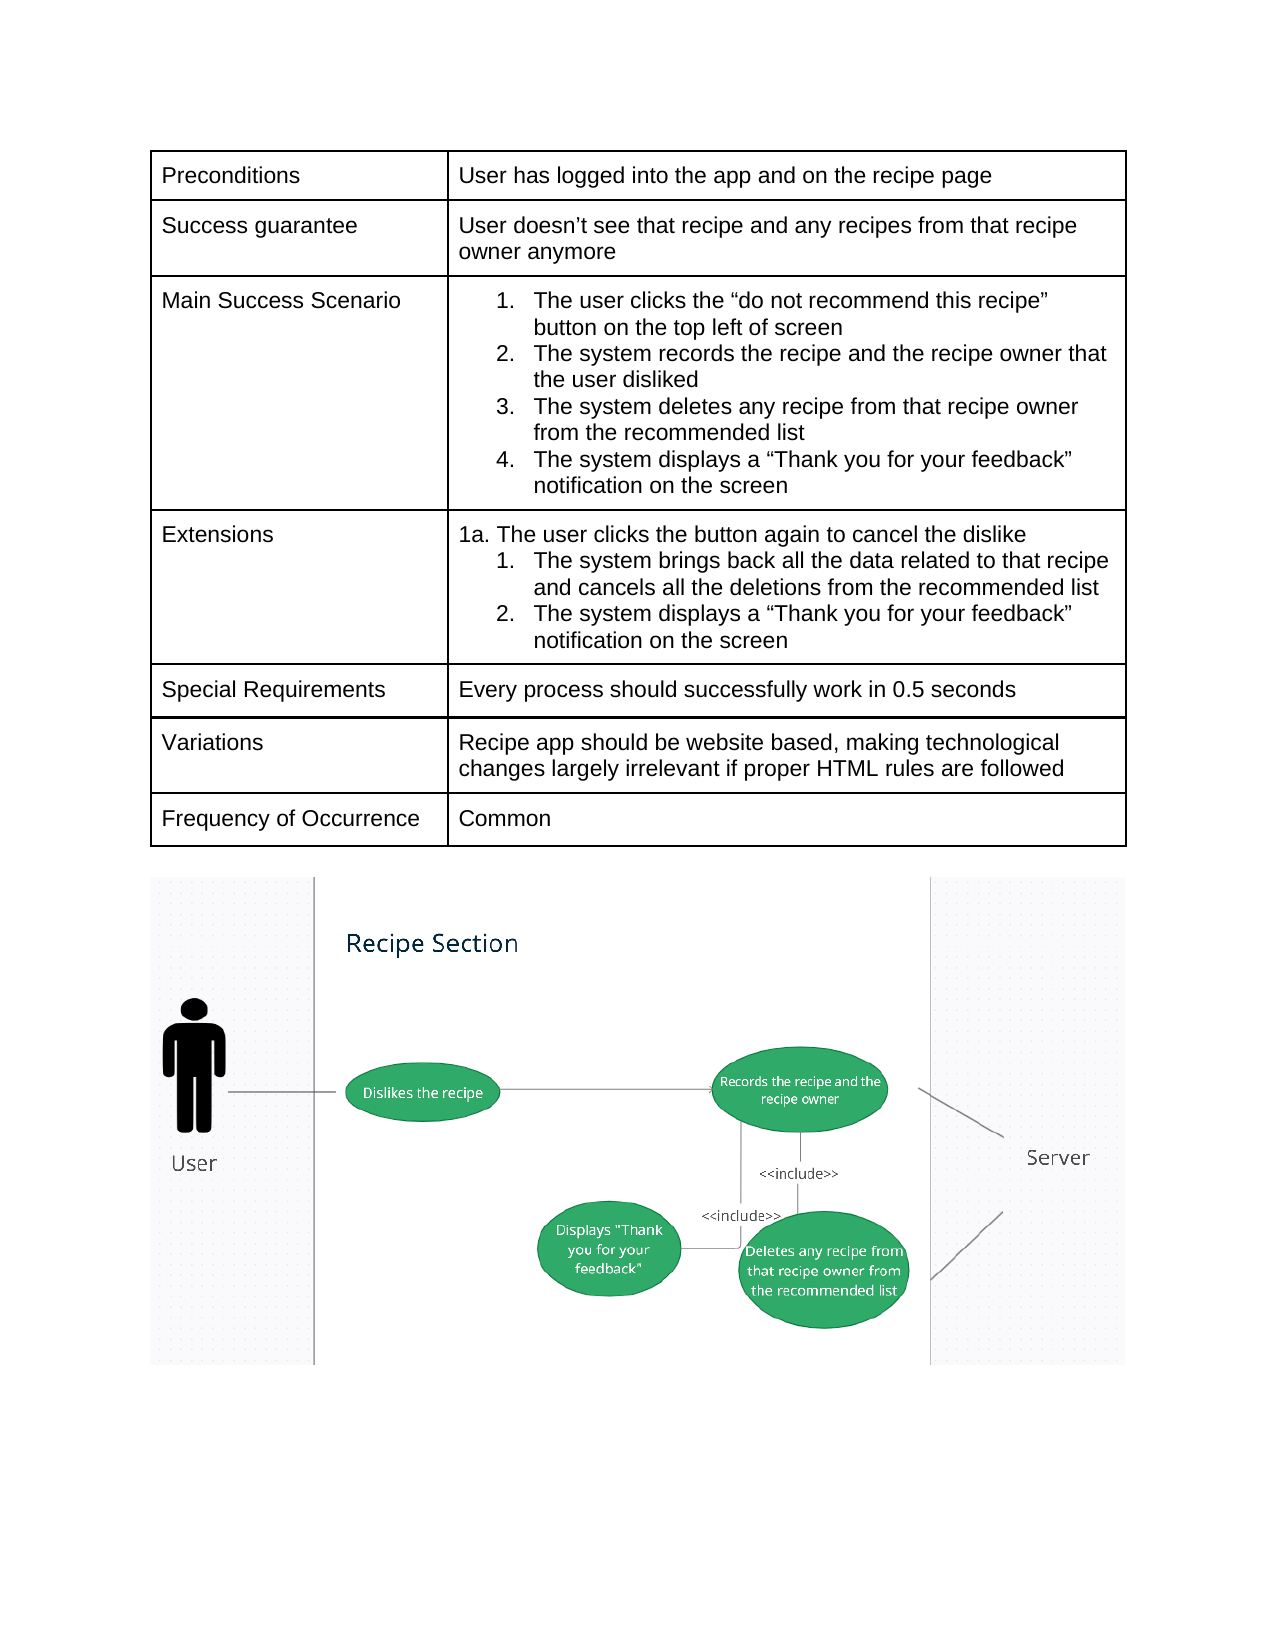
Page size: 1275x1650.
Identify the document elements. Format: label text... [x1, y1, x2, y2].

table_cell User doesn’t see that recipe and any recipes from that recipe owner anymore [449, 201, 1125, 275]
table_cell The user clicks the “do not recommend this recipe” button on the top left of screen The system records the recipe and the recipe owner that the user disliked The system deletes any recipe from that recipe owner from the recommended list The system displays a “Thank you for your feedback” notification on the screen [449, 277, 1125, 509]
table_cell Common [449, 794, 1125, 845]
table_cell 1a. The user clicks the button again to cancel the dislike The system brings back all the data related to that recipe and cancels all the deletions from the recommended list The system displays a “Thank you for your feedback” notification on the screen [449, 511, 1125, 663]
table_cell Main Success Scenario [152, 277, 447, 509]
table_cell User has logged into the app and on the recipe page [449, 152, 1125, 199]
picture [150, 877, 1125, 1365]
table_cell Extensions [152, 511, 447, 663]
table_cell Preconditions [152, 152, 447, 199]
table_cell Every process should successfully work in 0.5 seconds [449, 665, 1125, 716]
table_cell Special Requirements [152, 665, 447, 716]
table_cell Frequency of Occurrence [152, 794, 447, 845]
table_cell Success guarantee [152, 201, 447, 275]
table_cell Recipe app should be website based, making technological changes largely irrelevant if proper HTML rules are followed [449, 719, 1125, 792]
table_cell Variations [152, 719, 447, 792]
